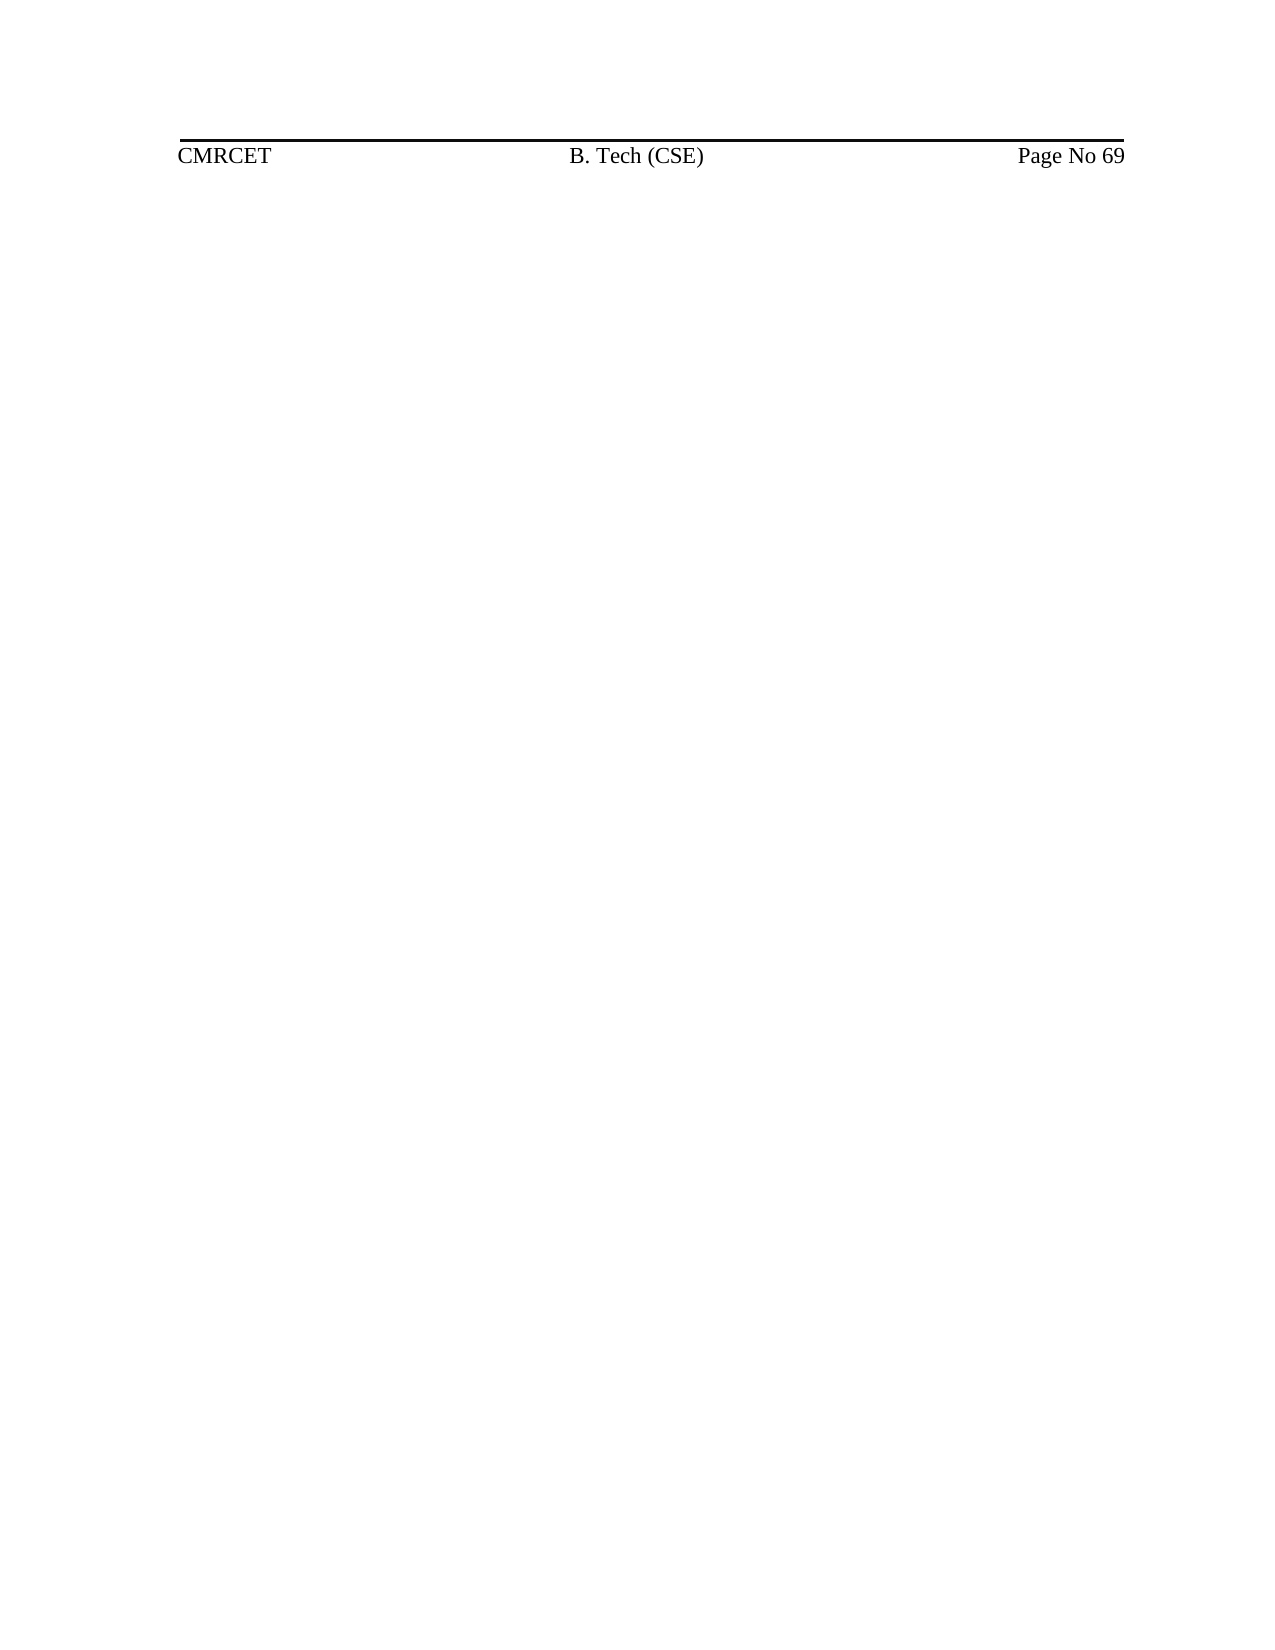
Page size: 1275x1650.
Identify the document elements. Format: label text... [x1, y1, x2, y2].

text CMRCET B. Tech (CSE) Page No 69 [177, 142, 1127, 169]
